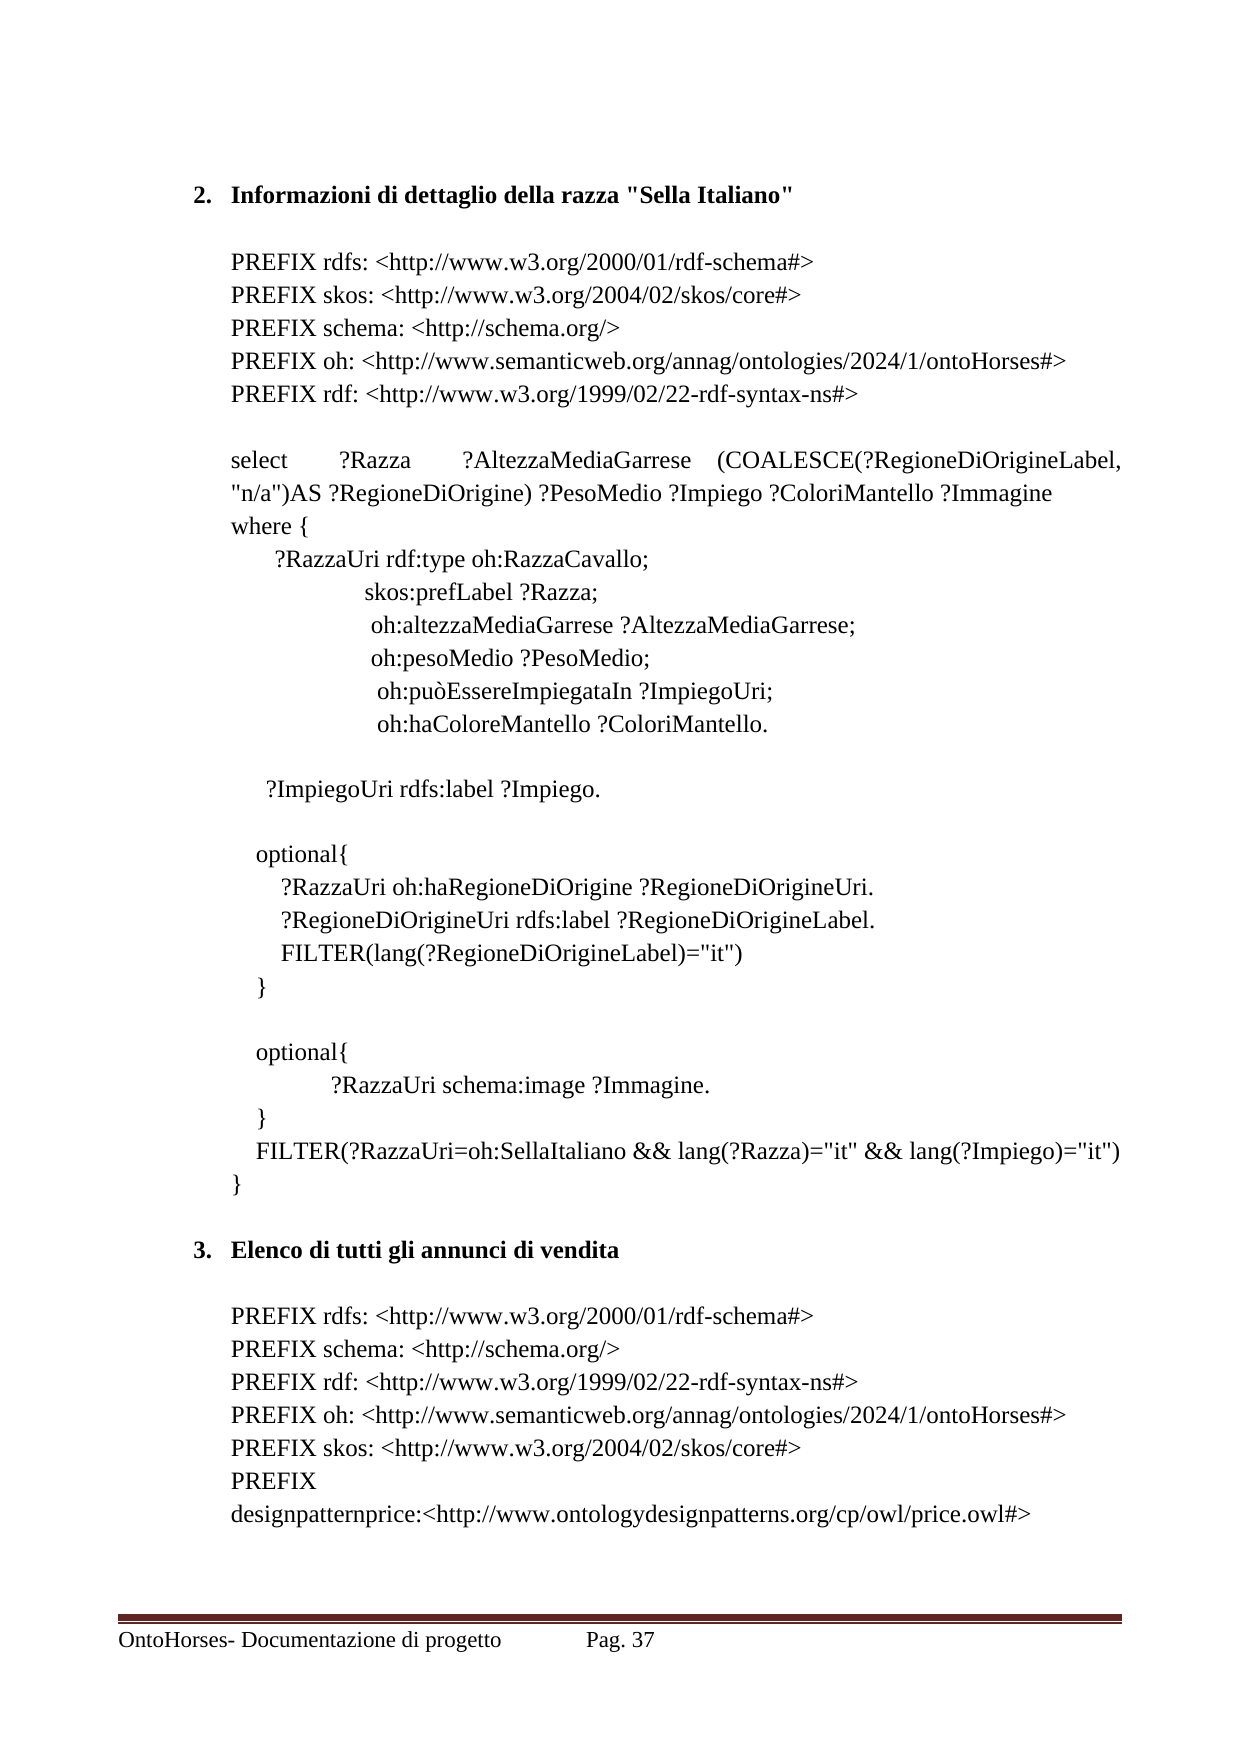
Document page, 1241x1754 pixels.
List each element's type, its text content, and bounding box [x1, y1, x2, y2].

list ?RazzaUri rdf:type oh:RazzaCavallo; [231, 544, 1122, 573]
list oh:altezzaMediaGarrese ?AltezzaMediaGarrese; [231, 610, 1122, 639]
list ?RazzaUri schema:image ?Immagine. [231, 1070, 1122, 1098]
list FILTER(?RazzaUri=oh:SellaItaliano && lang(?Razza)="it" && lang(?Impiego)="it") [231, 1136, 1122, 1164]
list } [231, 1169, 1122, 1198]
list ?RazzaUri oh:haRegioneDiOrigine ?RegioneDiOrigineUri. [231, 872, 1122, 901]
list PREFIX skos: <http://www.w3.org/2004/02/skos/core#> [231, 280, 1122, 308]
list optional{ [231, 839, 1122, 868]
list PREFIX rdfs: <http://www.w3.org/2000/01/rdf-schema#> [231, 247, 1122, 275]
list PREFIX skos: <http://www.w3.org/2004/02/skos/core#> [231, 1433, 1122, 1462]
list PREFIX schema: <http://schema.org/> [231, 313, 1122, 341]
list PREFIX rdf: <http://www.w3.org/1999/02/22-rdf-syntax-ns#> [231, 1367, 1122, 1396]
list } [231, 1103, 1122, 1132]
list } [231, 972, 1122, 1000]
list skos:prefLabel ?Razza; [231, 577, 1122, 606]
list FILTER(lang(?RegioneDiOrigineLabel)="it") [231, 938, 1122, 967]
list PREFIX rdfs: <http://www.w3.org/2000/01/rdf-schema#> [231, 1301, 1122, 1330]
list where { [231, 511, 1122, 539]
list PREFIX designpatternprice:<http://www.ontologydesignpatterns.org/cp/owl/price.owl#> [231, 1466, 1122, 1528]
list PREFIX rdf: <http://www.w3.org/1999/02/22-rdf-syntax-ns#> [231, 379, 1122, 407]
list PREFIX oh: <http://www.semanticweb.org/annag/ontologies/2024/1/ontoHorses#> [231, 346, 1122, 374]
list PREFIX schema: <http://schema.org/> [231, 1334, 1122, 1363]
list optional{ [231, 1037, 1122, 1066]
list oh:puòEssereImpiegataIn ?ImpiegoUri; [231, 676, 1122, 705]
list select ?Razza ?AltezzaMediaGarrese (COALESCE(?RegioneDiOrigineLabel, "n/a")AS ?RegioneDiOrigine) ?PesoMedio ?Impiego ?ColoriMantello ?Immagine [231, 445, 1122, 507]
list Elenco di tutti gli annunci di vendita [193, 1235, 1122, 1264]
list oh:haColoreMantello ?ColoriMantello. [231, 709, 1122, 738]
list ?ImpiegoUri rdfs:label ?Impiego. [231, 774, 1122, 803]
list ?RegioneDiOrigineUri rdfs:label ?RegioneDiOrigineLabel. [231, 906, 1122, 934]
list PREFIX oh: <http://www.semanticweb.org/annag/ontologies/2024/1/ontoHorses#> [231, 1400, 1122, 1429]
list oh:pesoMedio ?PesoMedio; [231, 643, 1122, 672]
list Informazioni di dettaglio della razza "Sella Italiano" [193, 181, 1122, 209]
